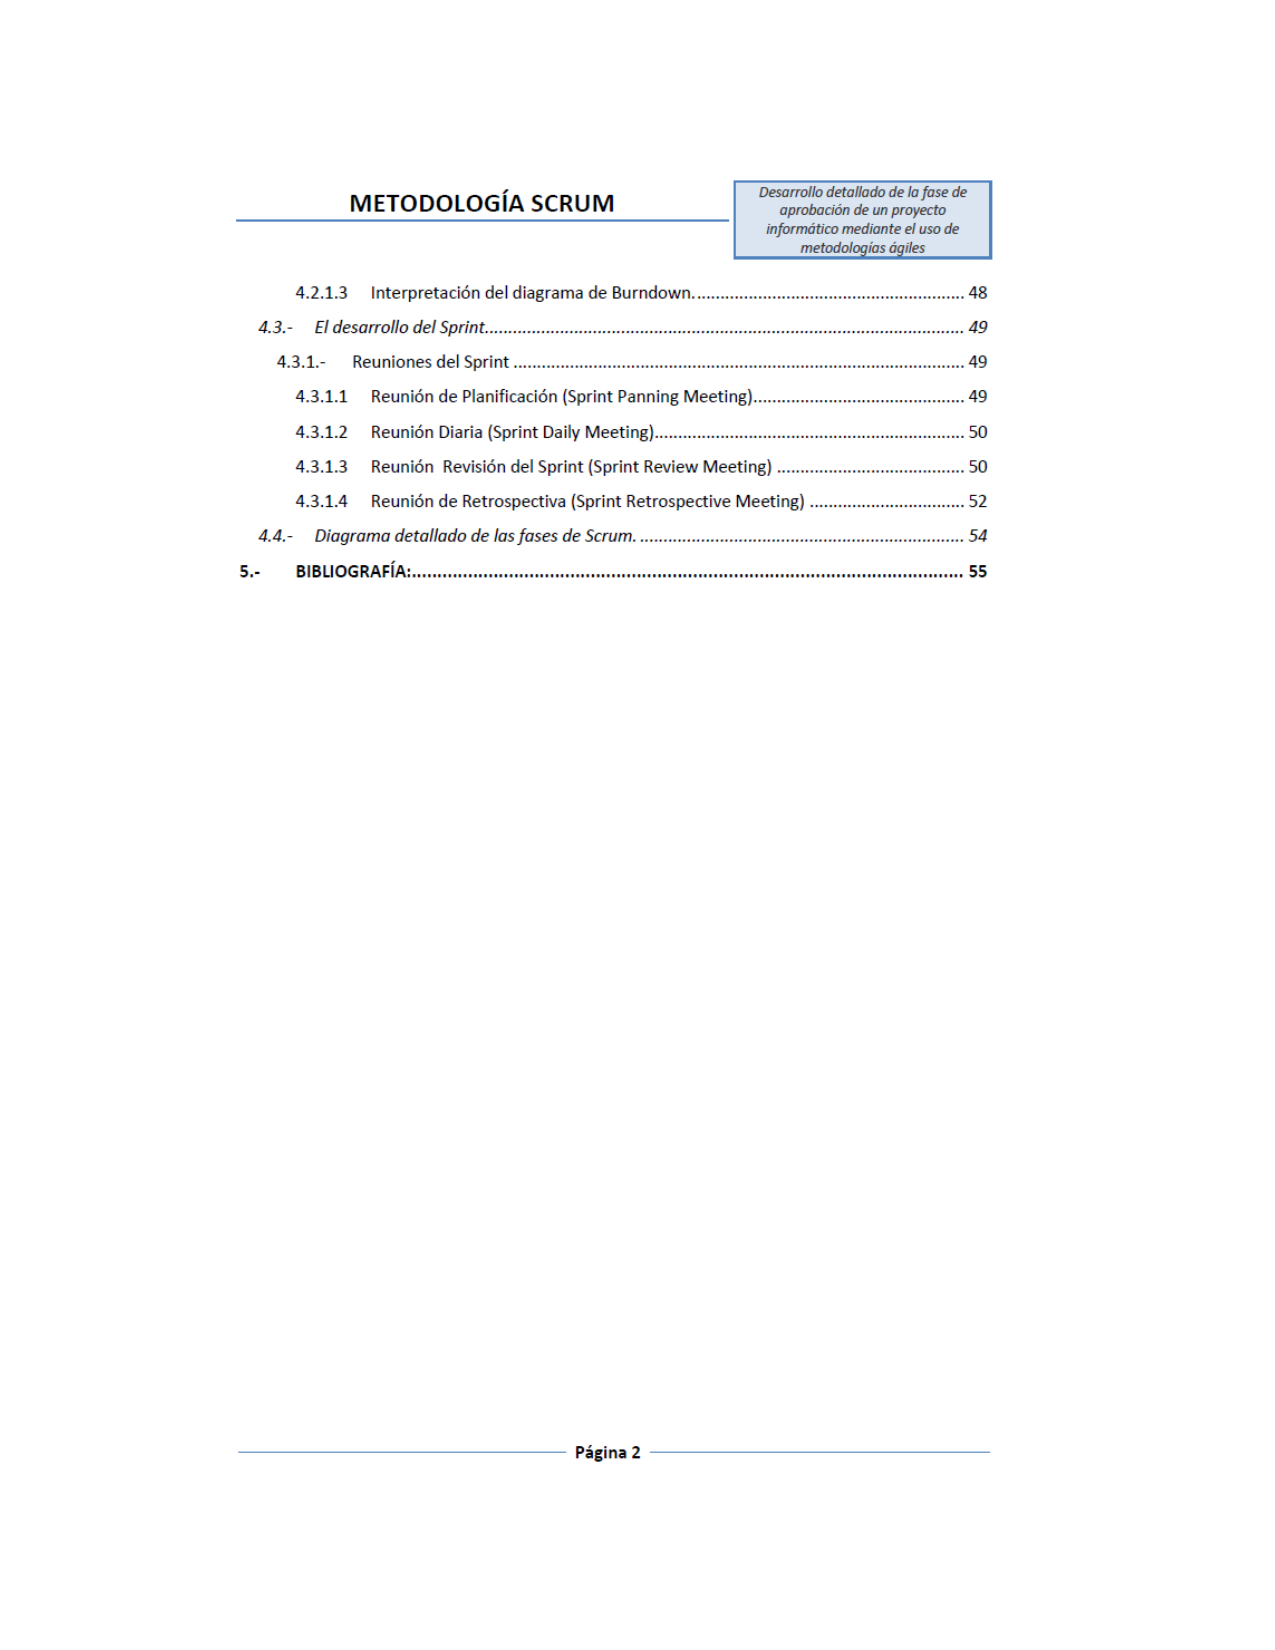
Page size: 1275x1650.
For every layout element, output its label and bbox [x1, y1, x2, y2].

picture [177, 147, 1055, 1503]
